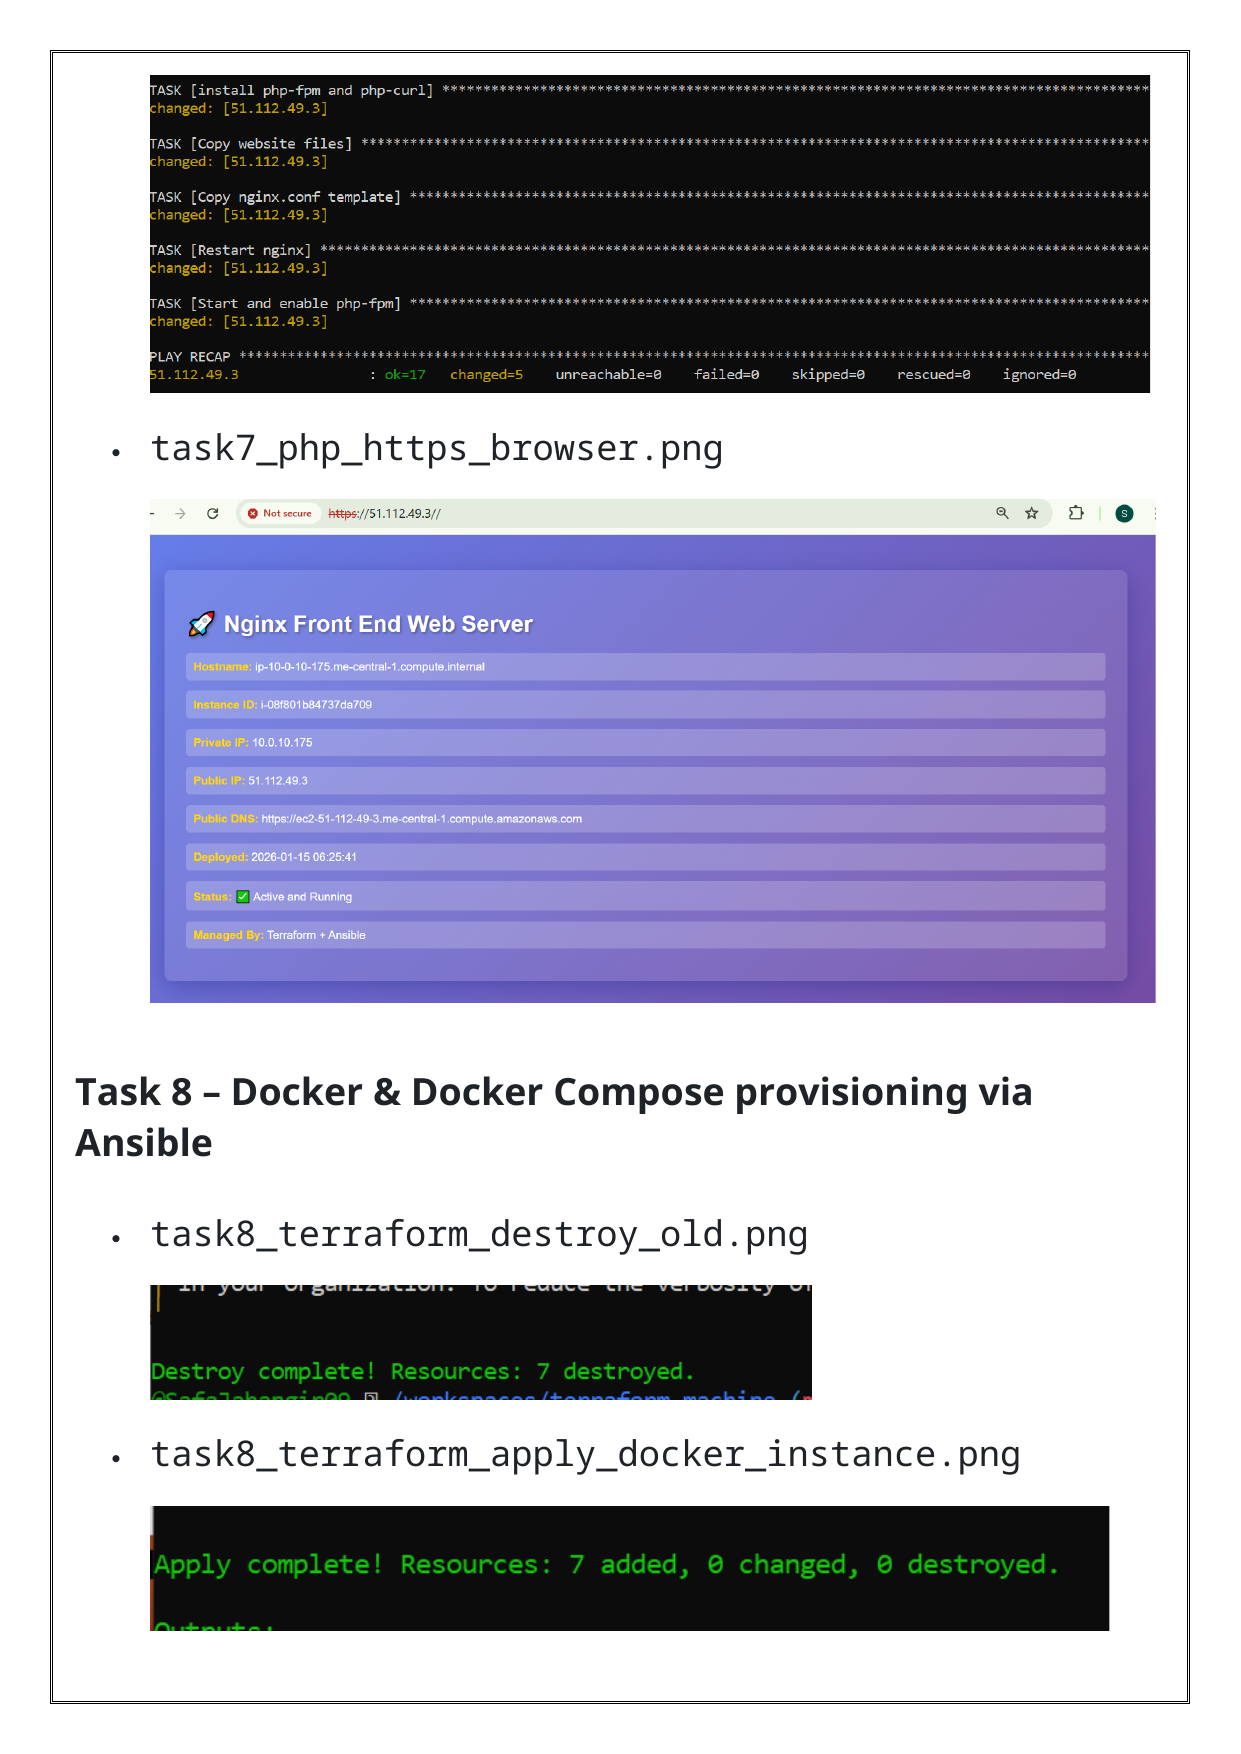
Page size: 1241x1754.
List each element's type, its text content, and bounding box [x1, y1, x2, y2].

list task8_terraform_destroy_old.png [112, 1208, 1165, 1256]
list task8_terraform_apply_docker_instance.png [112, 1429, 1165, 1477]
text Task 8 – Docker & Docker Compose provisioning via Ansible [75, 1065, 1165, 1167]
list task7_php_https_browser.png [112, 422, 1165, 470]
picture [150, 1506, 1110, 1631]
picture [150, 499, 1156, 1003]
picture [150, 1285, 812, 1400]
picture [150, 75, 1151, 393]
